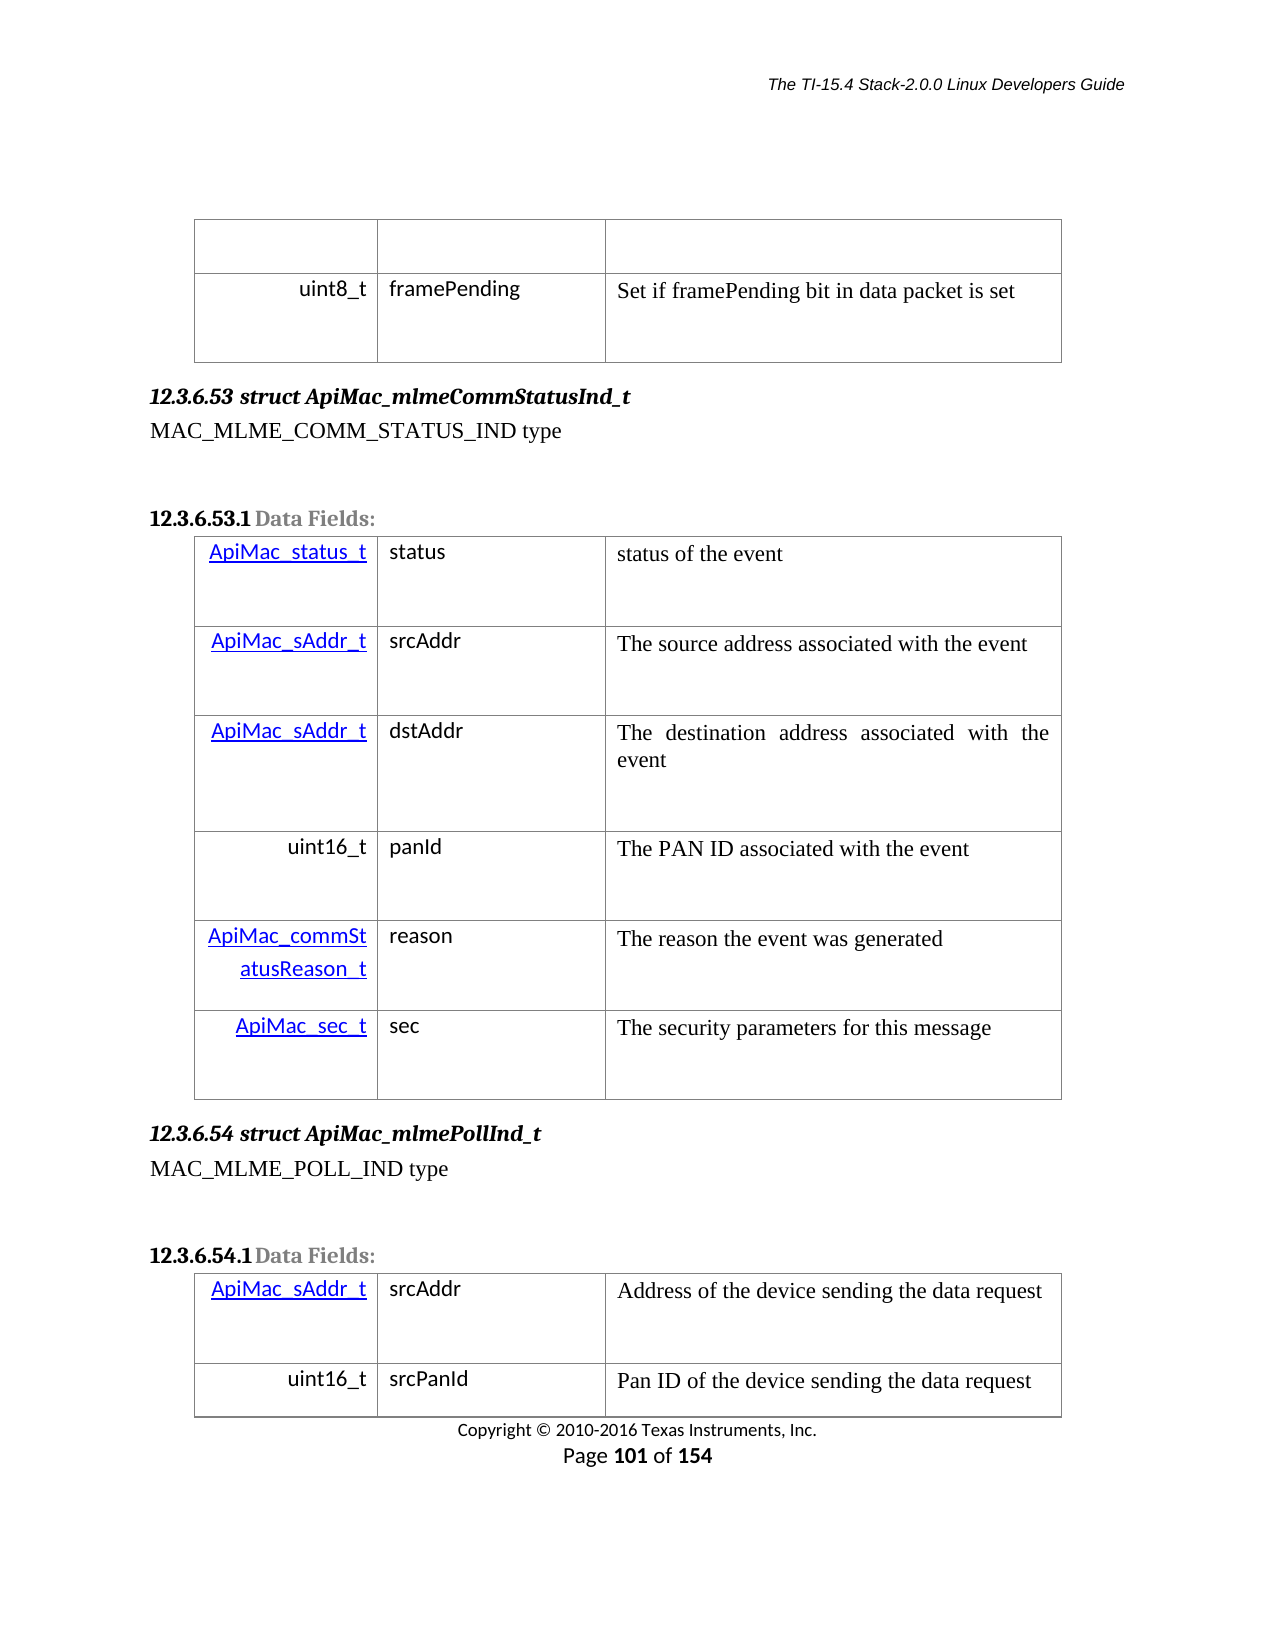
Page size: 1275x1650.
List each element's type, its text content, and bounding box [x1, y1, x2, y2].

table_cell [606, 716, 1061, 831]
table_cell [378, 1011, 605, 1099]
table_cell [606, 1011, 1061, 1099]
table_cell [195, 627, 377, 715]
subtitle Data Fields: [150, 1243, 1125, 1269]
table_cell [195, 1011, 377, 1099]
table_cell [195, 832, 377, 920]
subtitle Data Fields: [150, 506, 1125, 532]
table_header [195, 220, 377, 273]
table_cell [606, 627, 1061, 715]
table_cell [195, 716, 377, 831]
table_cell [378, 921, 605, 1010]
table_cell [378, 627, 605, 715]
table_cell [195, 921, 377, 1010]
text MAC_MLME_COMM_STATUS_IND type [150, 417, 1125, 444]
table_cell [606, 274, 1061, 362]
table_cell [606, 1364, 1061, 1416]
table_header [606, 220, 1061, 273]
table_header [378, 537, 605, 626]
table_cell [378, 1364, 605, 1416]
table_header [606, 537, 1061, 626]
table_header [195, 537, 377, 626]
subtitle struct ApiMac_mlmePollInd_t [150, 1121, 1125, 1148]
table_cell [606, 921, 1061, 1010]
subtitle struct ApiMac_mlmeCommStatusInd_t [150, 384, 1125, 411]
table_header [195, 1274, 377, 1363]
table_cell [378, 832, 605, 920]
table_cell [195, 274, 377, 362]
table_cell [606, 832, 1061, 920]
text MAC_MLME_POLL_IND type [150, 1154, 1125, 1181]
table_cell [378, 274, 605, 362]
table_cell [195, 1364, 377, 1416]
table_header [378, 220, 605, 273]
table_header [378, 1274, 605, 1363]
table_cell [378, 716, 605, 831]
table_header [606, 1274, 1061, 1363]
